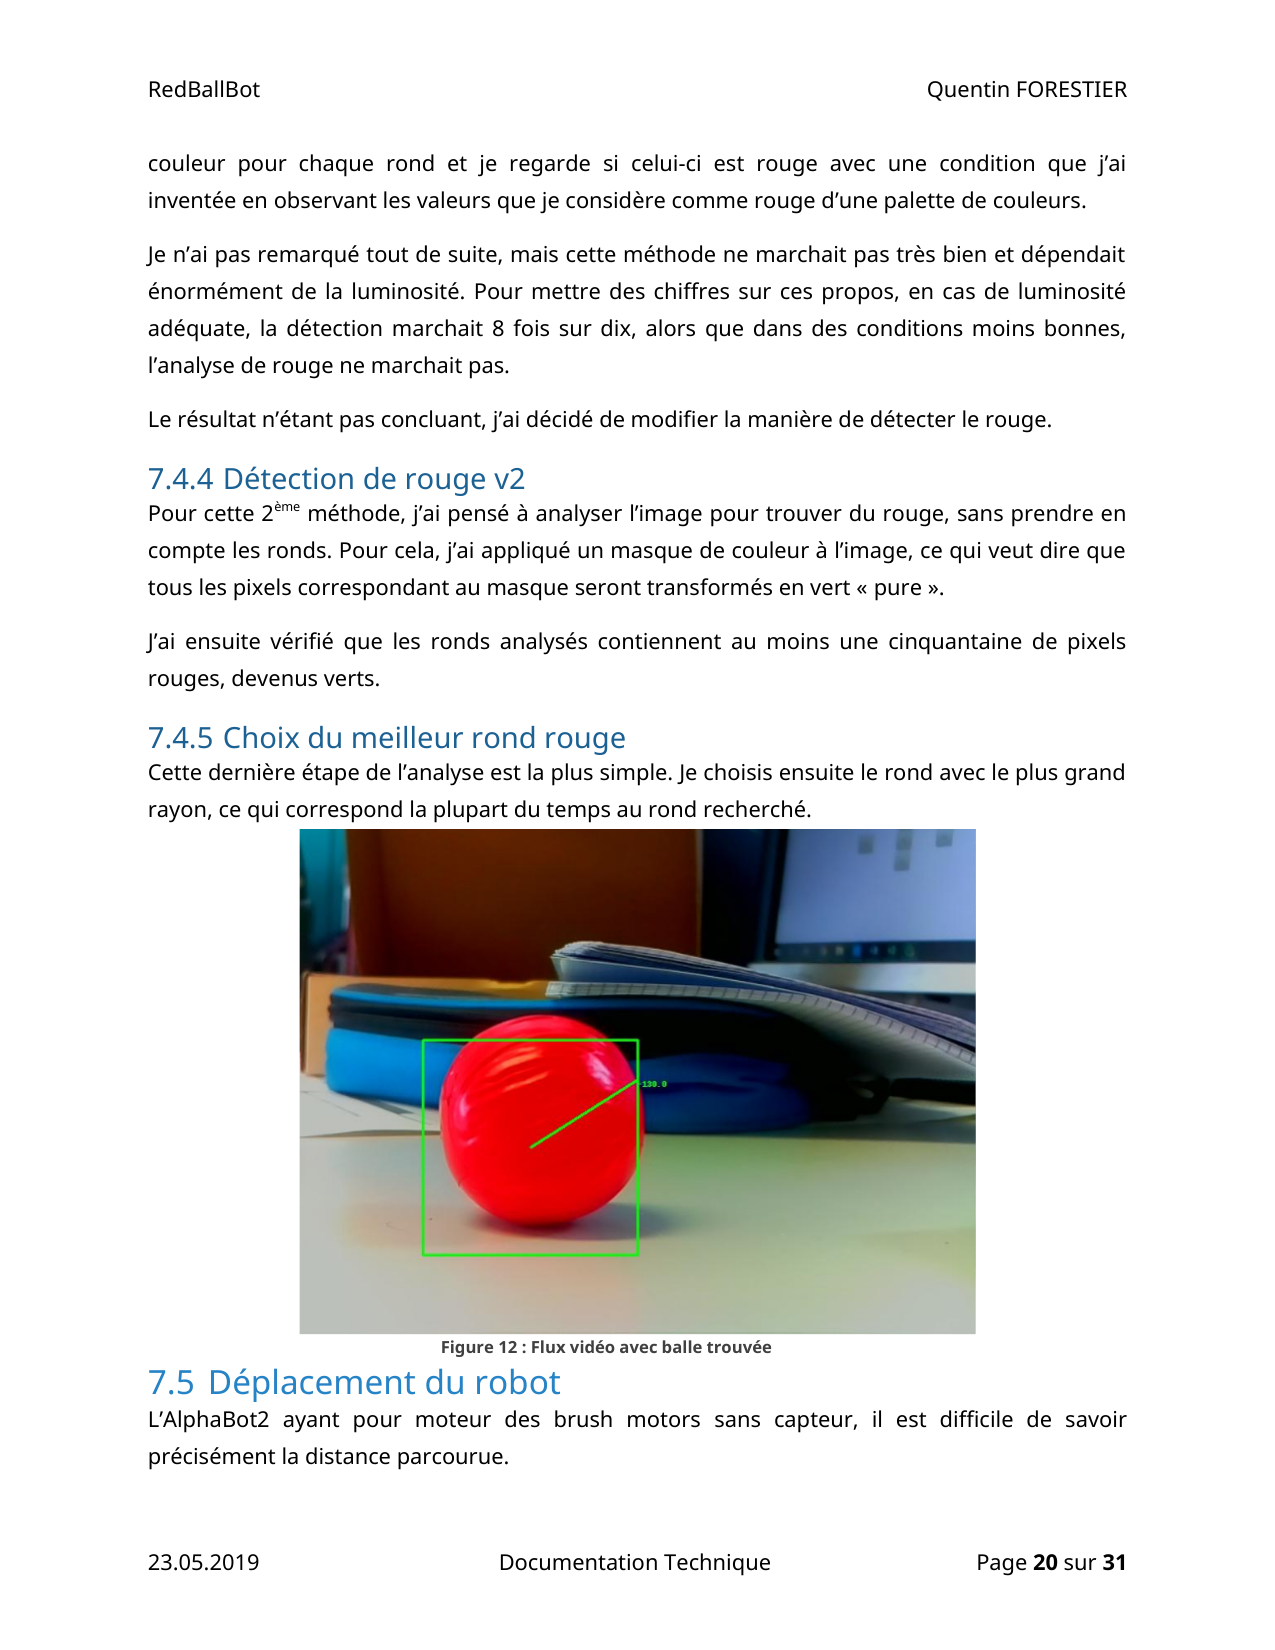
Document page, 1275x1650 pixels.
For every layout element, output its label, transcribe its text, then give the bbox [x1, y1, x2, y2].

text Cette dernière étape de l’analyse est la plus simple. Je choisis ensuite le rond avec le plus grand rayon, ce qui correspond la plupart du temps au rond recherché. [148, 757, 1127, 823]
subtitle Détection de rouge v2 [148, 458, 1127, 498]
text Pour cette 2ème méthode, j’ai pensé à analyser l’image pour trouver du rouge, sans prendre en compte les ronds. Pour cela, j’ai appliqué un masque de couleur à l’image, ce qui veut dire que tous les pixels correspondant au masque seront transformés en vert « pure ». [148, 498, 1127, 602]
text Le résultat n’étant pas concluant, j’ai décidé de modifier la manière de détecter le rouge. [148, 404, 1127, 434]
text L’AlphaBot2 ayant pour moteur des brush motors sans capteur, il est difficile de savoir précisément la distance parcourue. [148, 1404, 1127, 1471]
text J’ai ensuite vérifié que les ronds analysés contiennent au moins une cinquantaine de pixels rouges, devenus verts. [148, 626, 1127, 693]
subtitle Choix du meilleur rond rouge [148, 717, 1127, 757]
text Je n’ai pas remarqué tout de suite, mais cette méthode ne marchait pas très bien et dépendait énormément de la luminosité. Pour mettre des chiffres sur ces propos, en cas de luminosité adéquate, la détection marchait 8 fois sur dix, alors que dans des conditions moins bonnes, l’analyse de rouge ne marchait pas. [148, 239, 1127, 380]
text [148, 148, 1127, 214]
picture [299, 829, 976, 1335]
